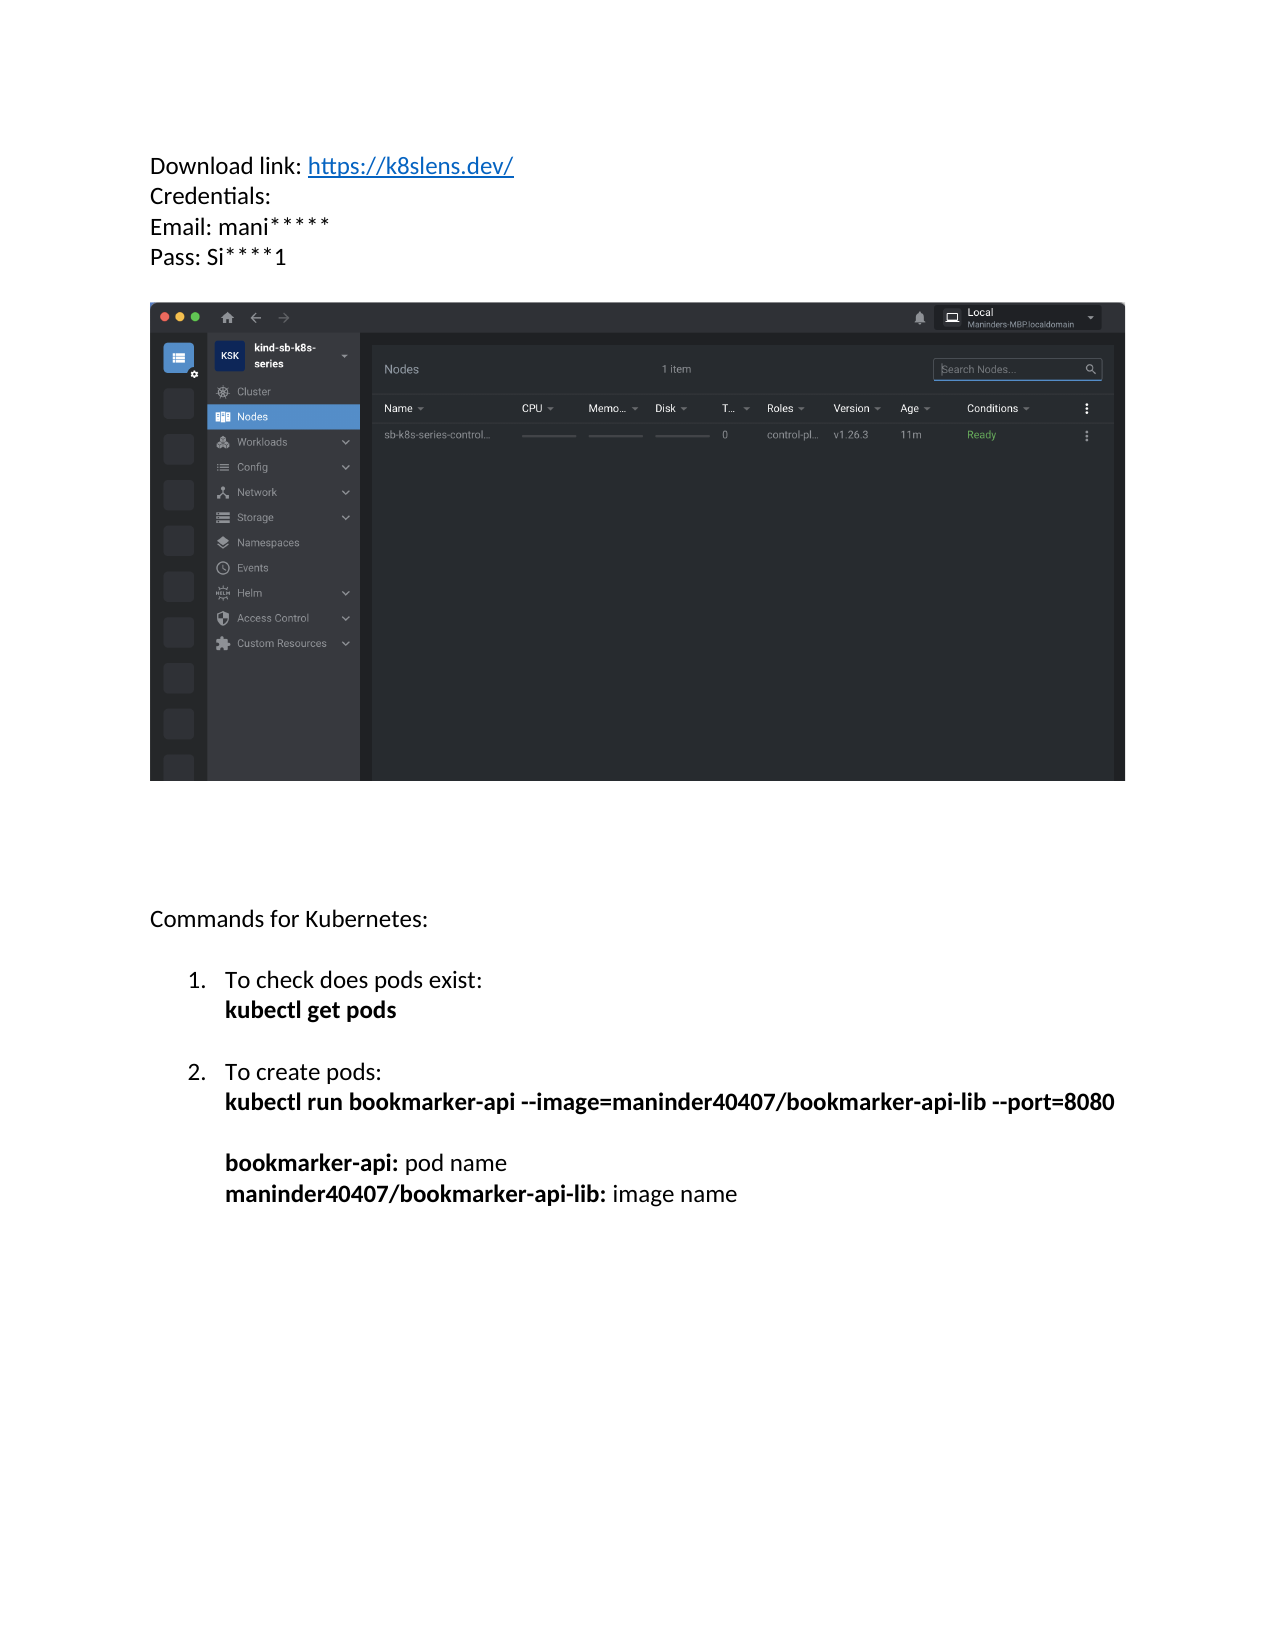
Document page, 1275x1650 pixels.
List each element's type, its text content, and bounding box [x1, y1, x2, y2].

list kubectl get pods [225, 994, 1125, 1025]
list To create pods: [187, 1056, 1125, 1086]
text kubectl run bookmarker-api --image=maninder40407/bookmarker-api-lib --port=8080 [150, 1086, 1125, 1117]
list To check does pods exist: [187, 964, 1125, 994]
text Commands for Kubernetes: [150, 903, 1125, 933]
picture [150, 302, 1125, 781]
text Email: mani***** [150, 211, 1125, 242]
text Download link: https://k8slens.dev/ [150, 150, 1125, 181]
text Pass: Si****1 [150, 242, 1125, 272]
text Credentials: [150, 181, 1125, 211]
text maninder40407/bookmarker-api-lib: image name [150, 1178, 1125, 1208]
text bookmarker-api: pod name [150, 1147, 1125, 1178]
